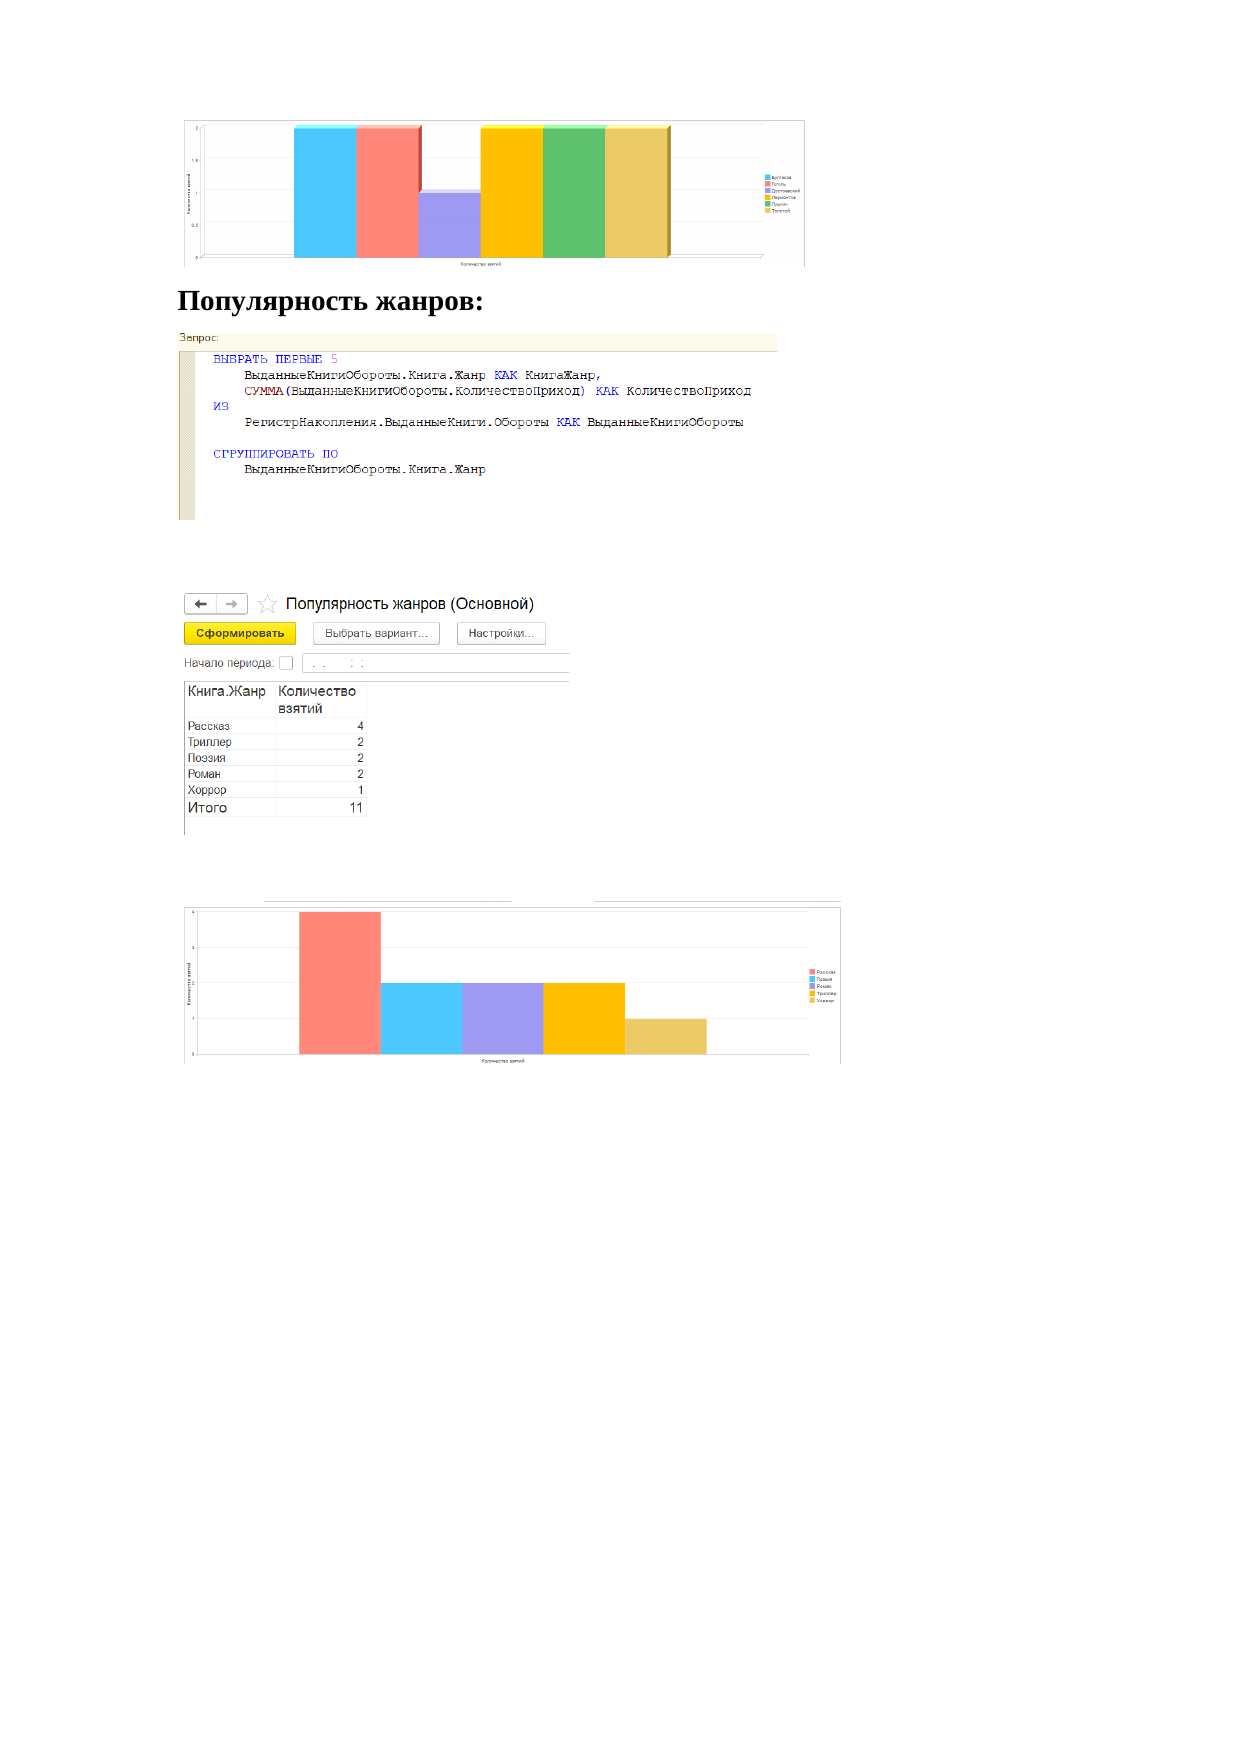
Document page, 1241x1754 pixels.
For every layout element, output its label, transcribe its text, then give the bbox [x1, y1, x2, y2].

picture [177, 118, 807, 267]
picture [177, 586, 570, 835]
text Популярность жанров: [177, 283, 1152, 317]
picture [177, 333, 778, 520]
picture [177, 901, 845, 1064]
